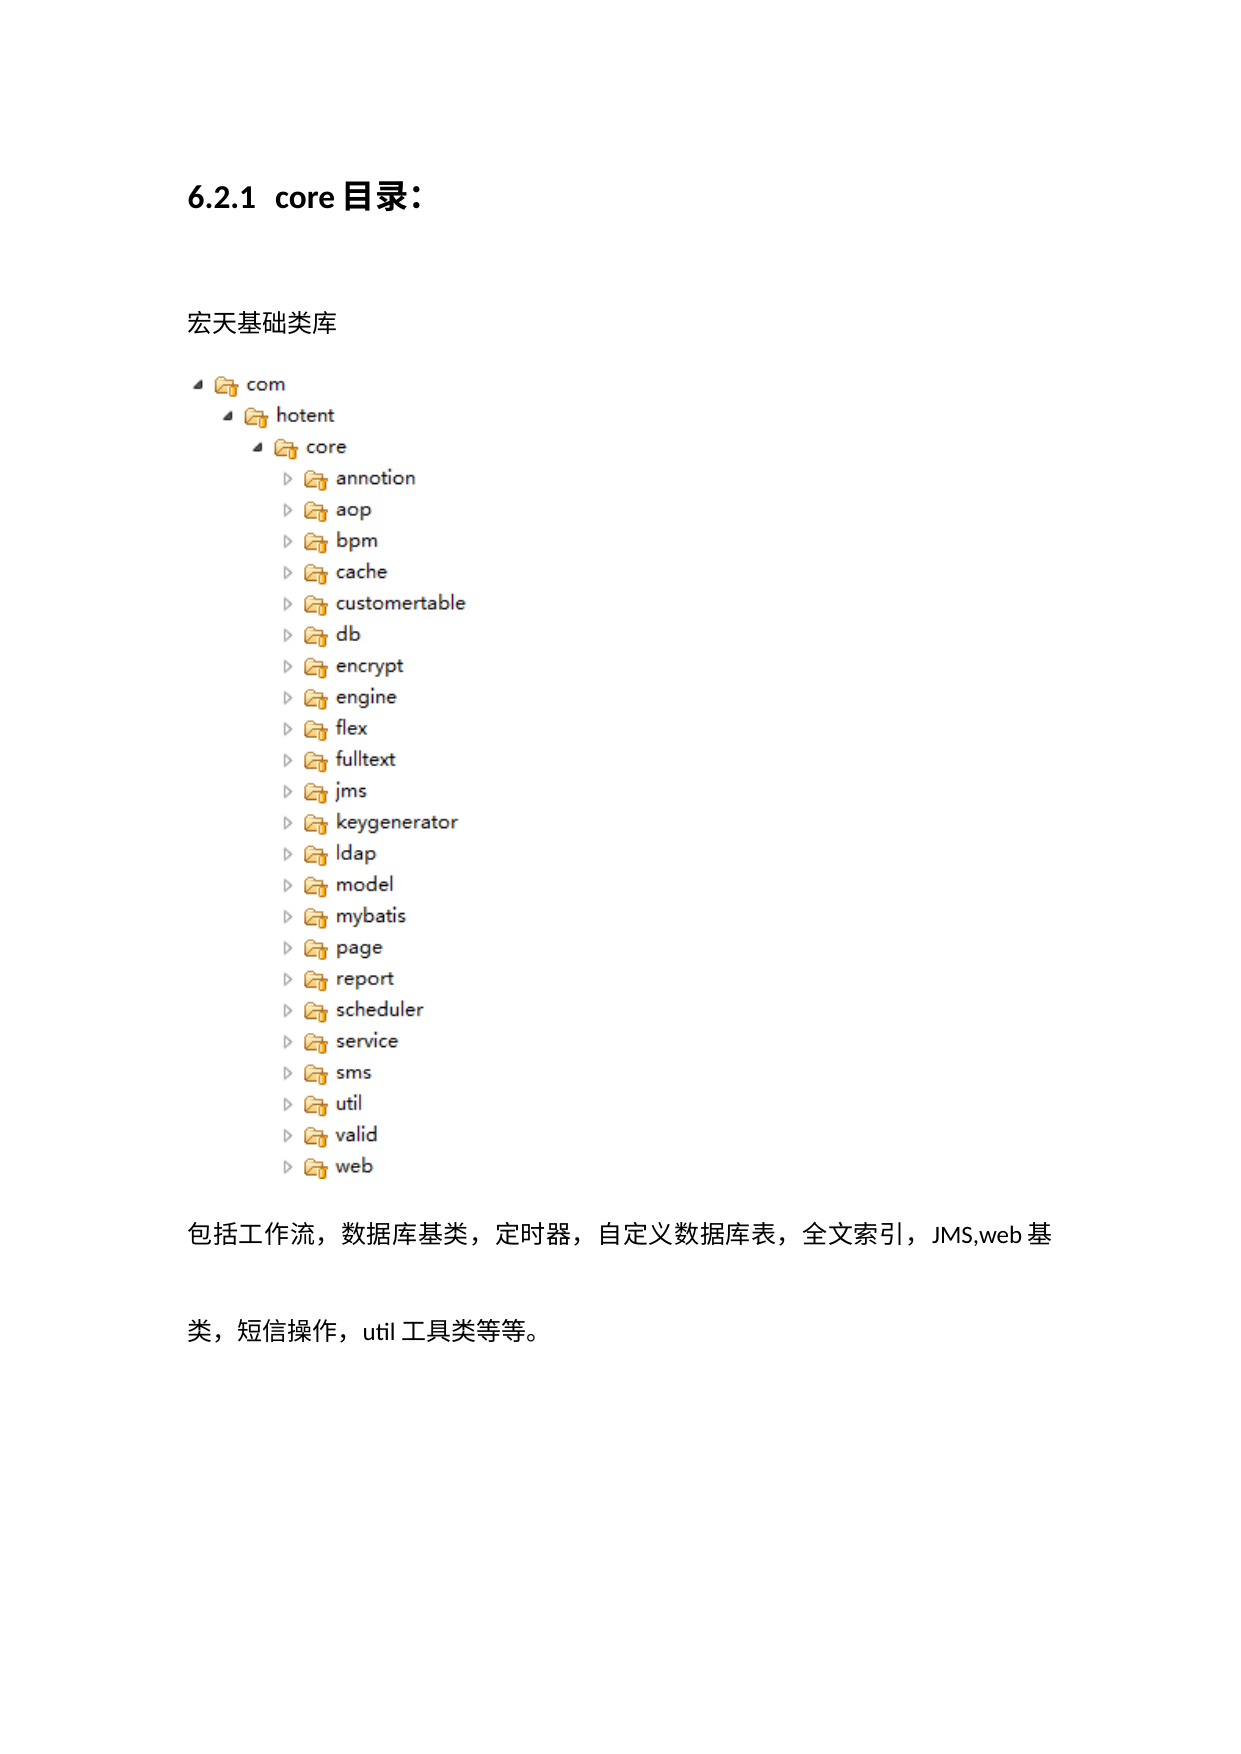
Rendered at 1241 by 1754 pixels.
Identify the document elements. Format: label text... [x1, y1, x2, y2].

text 包括工作流，数据库基类，定时器，自定义数据库表，全文索引，JMS,web基类，短信操作，util 工具类等等。 [187, 1200, 1053, 1362]
subtitle core目录： [187, 162, 1053, 227]
picture [187, 372, 532, 1179]
text 宏天基础类库 [187, 289, 1053, 354]
